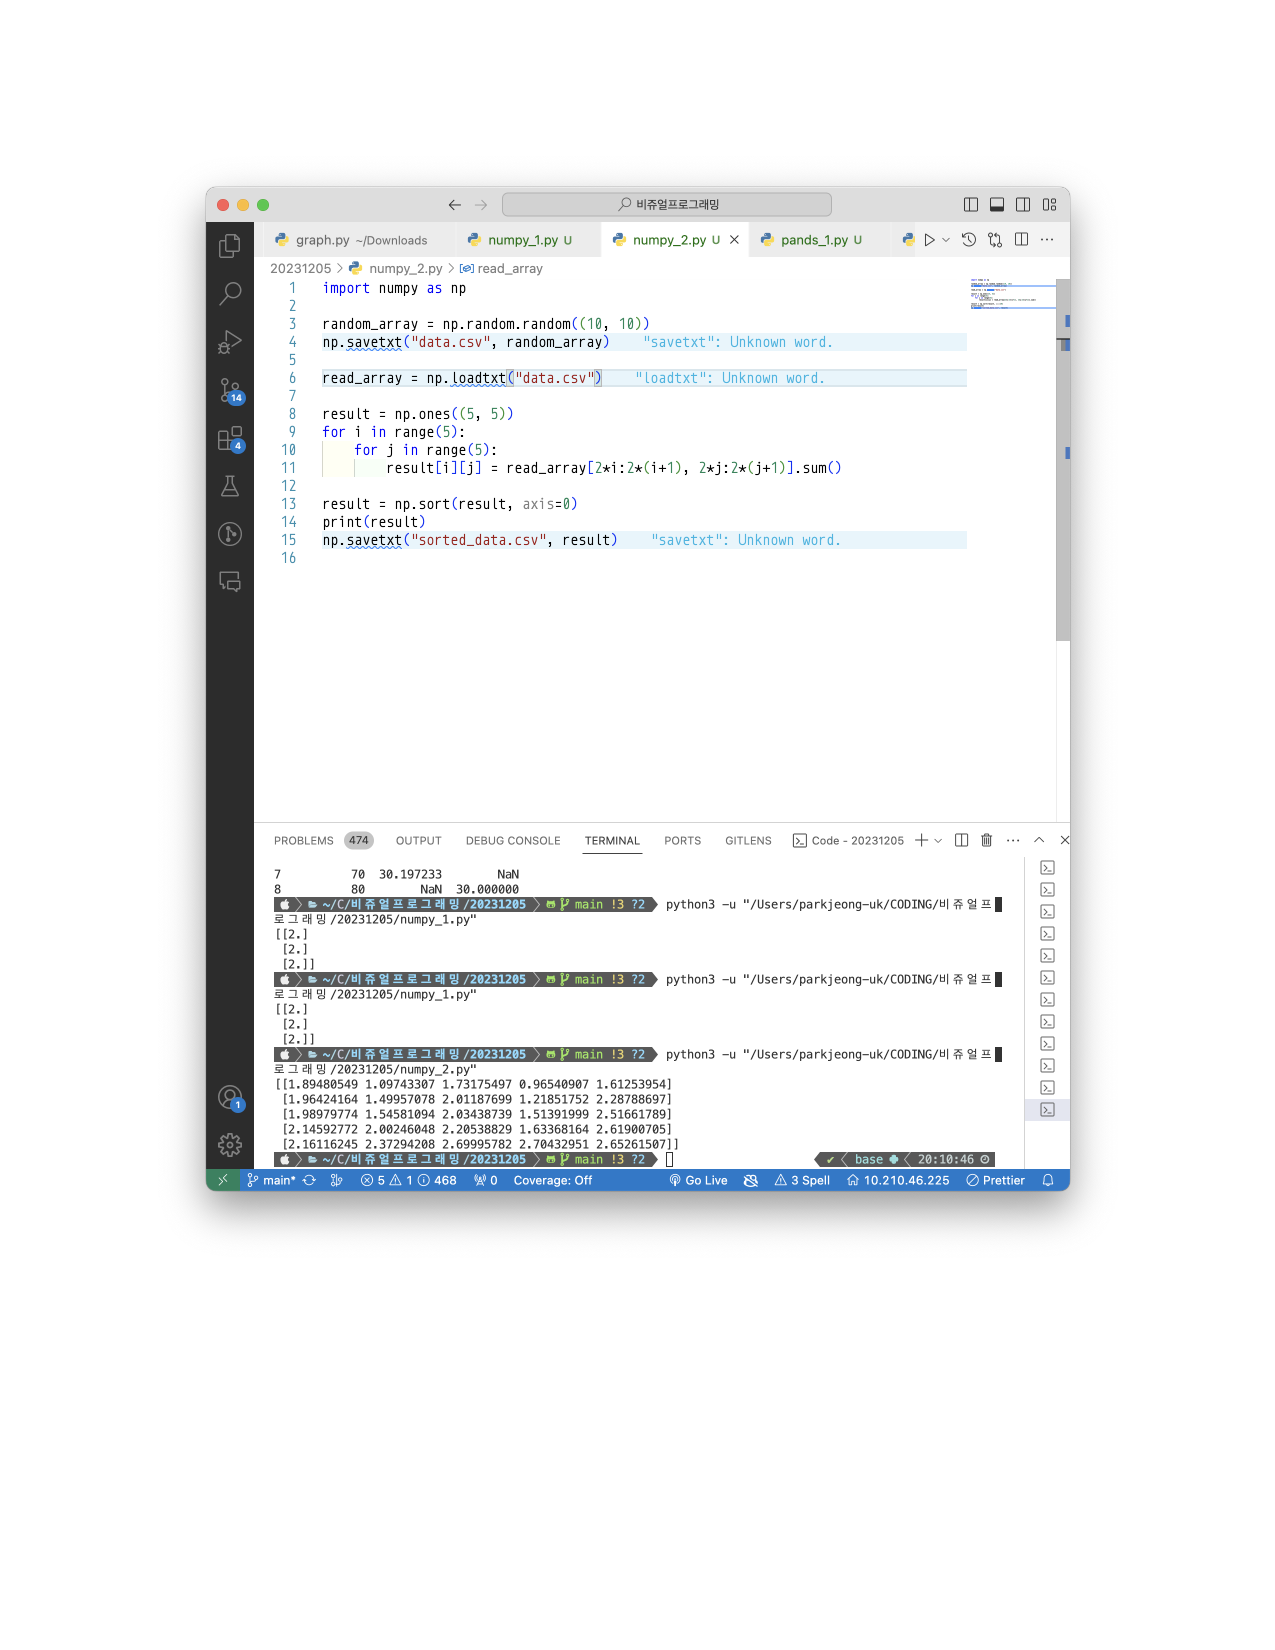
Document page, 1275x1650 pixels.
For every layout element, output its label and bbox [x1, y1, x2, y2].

picture [150, 150, 1125, 1265]
